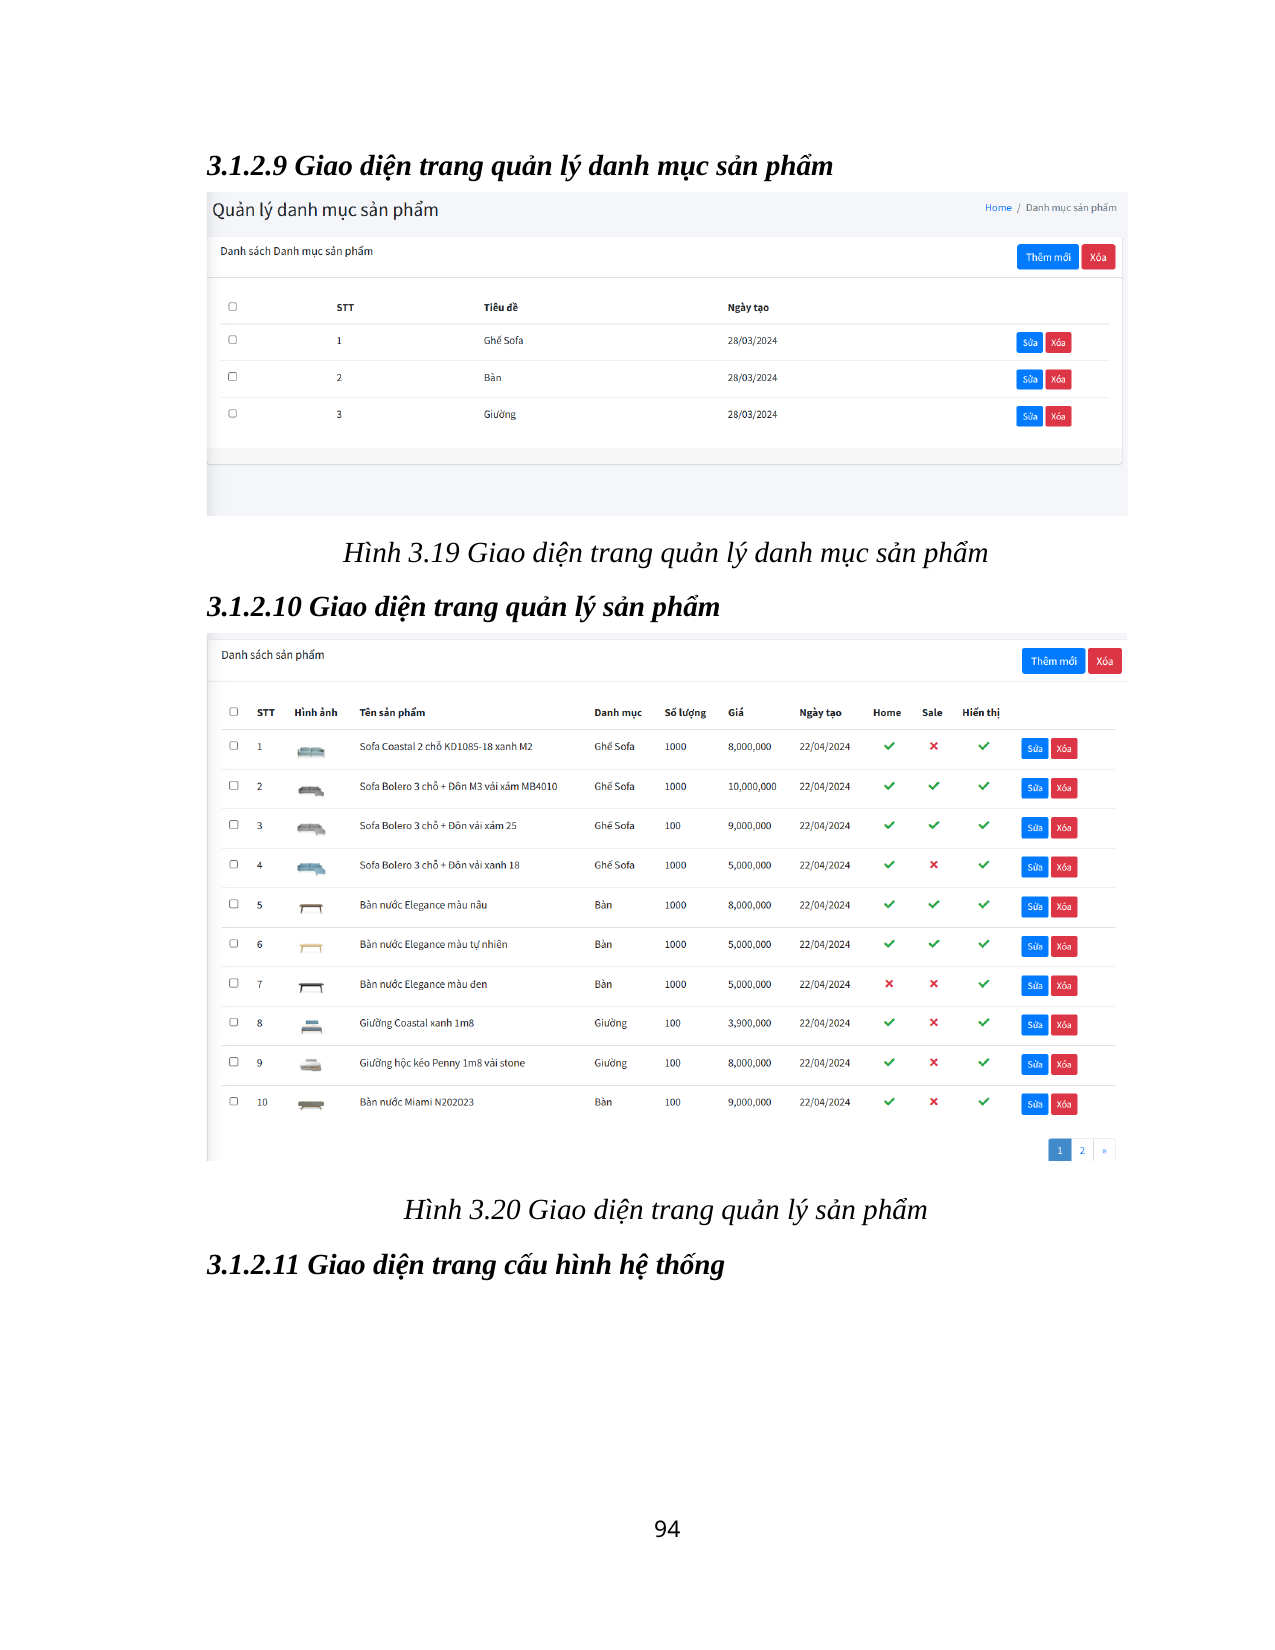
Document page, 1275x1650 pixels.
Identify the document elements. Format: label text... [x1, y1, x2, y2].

subtitle 3.1.2.10 Giao diện trang quản lý sản phẩm [207, 589, 1127, 623]
text Hình 3.19 Giao diện trang quản lý danh mục sản phẩm [207, 535, 1127, 569]
text Hình 3.20 Giao diện trang quản lý sản phẩm [207, 1192, 1127, 1226]
subtitle 3.1.2.9 Giao diện trang quản lý danh mục sản phẩm [207, 148, 1127, 181]
subtitle 3.1.2.11 Giao diện trang cấu hình hệ thống [207, 1247, 1127, 1280]
picture [206, 192, 1128, 516]
picture [206, 633, 1128, 1161]
